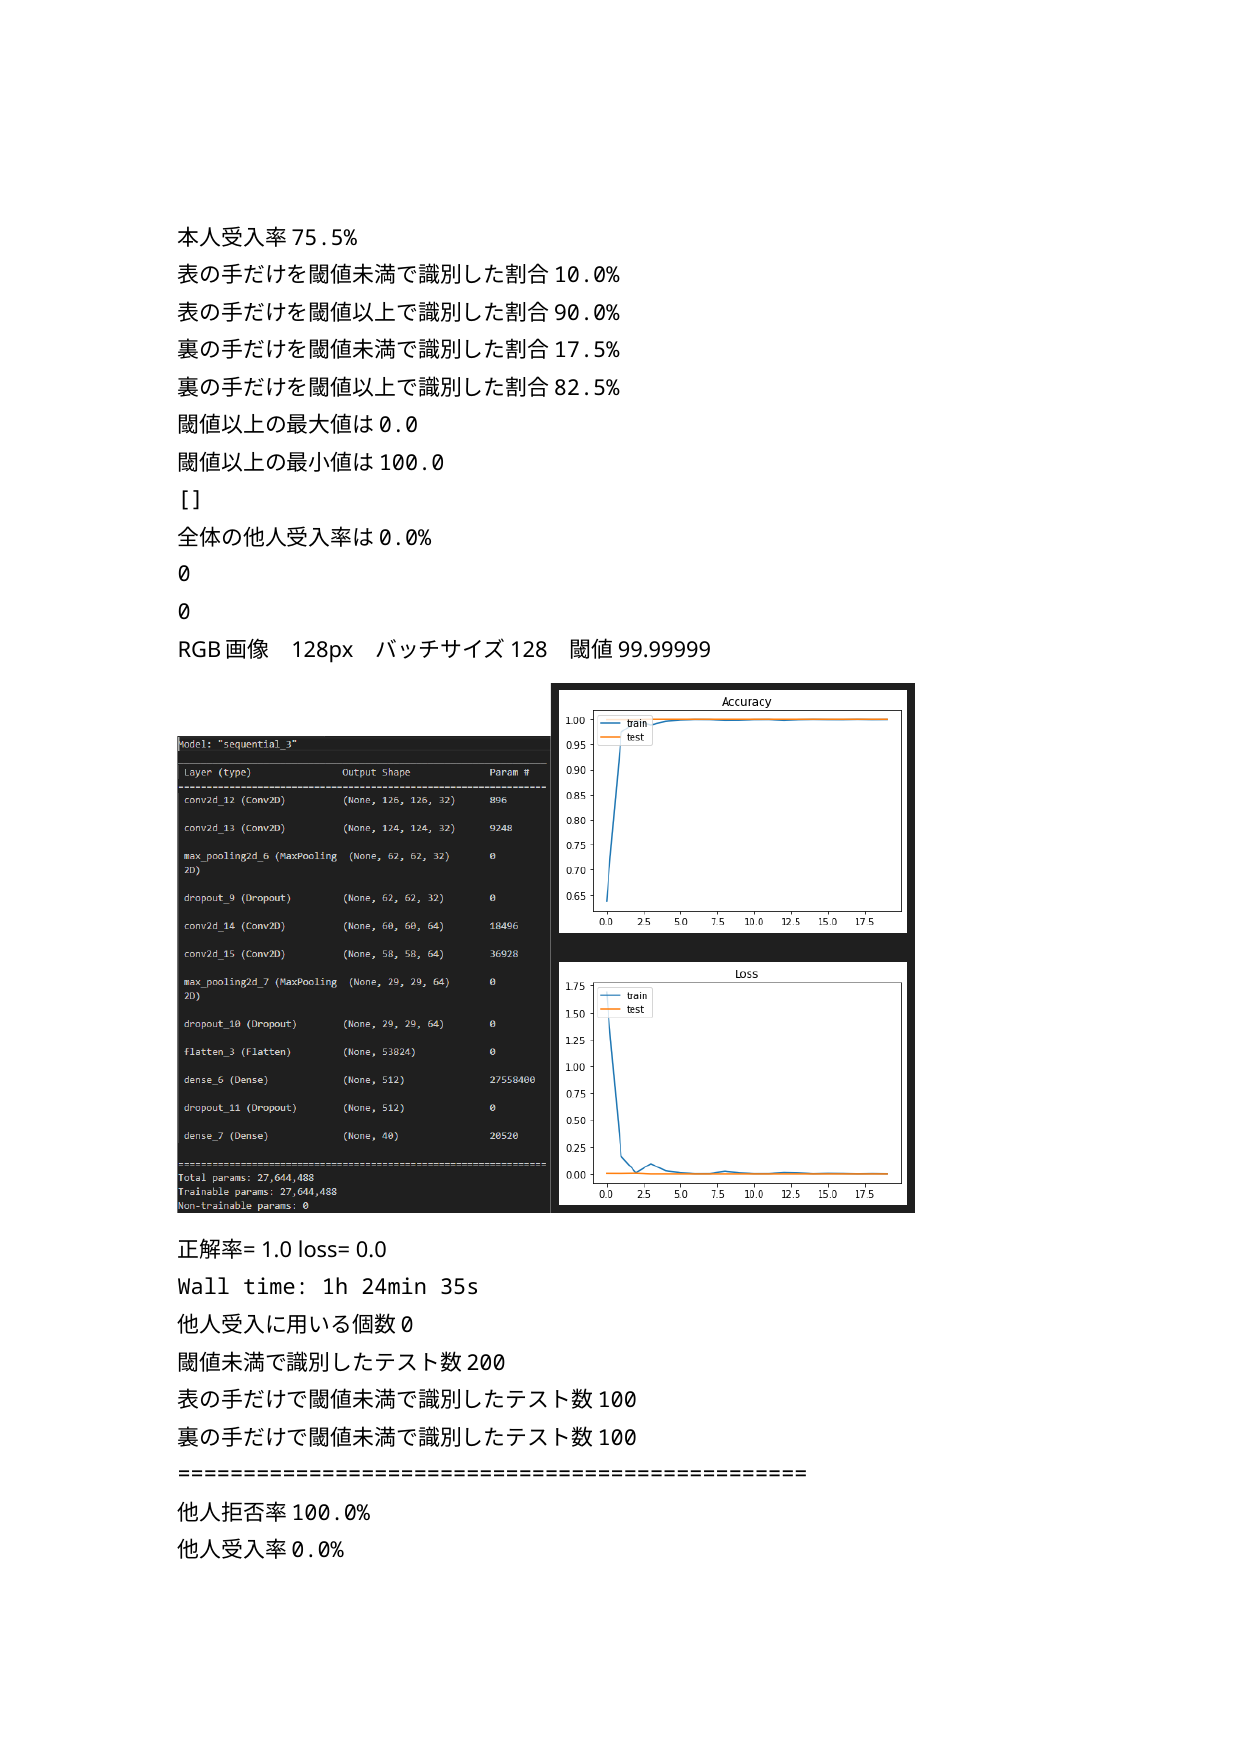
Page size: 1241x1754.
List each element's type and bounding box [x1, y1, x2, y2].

picture [177, 683, 915, 1213]
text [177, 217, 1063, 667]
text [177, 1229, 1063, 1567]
